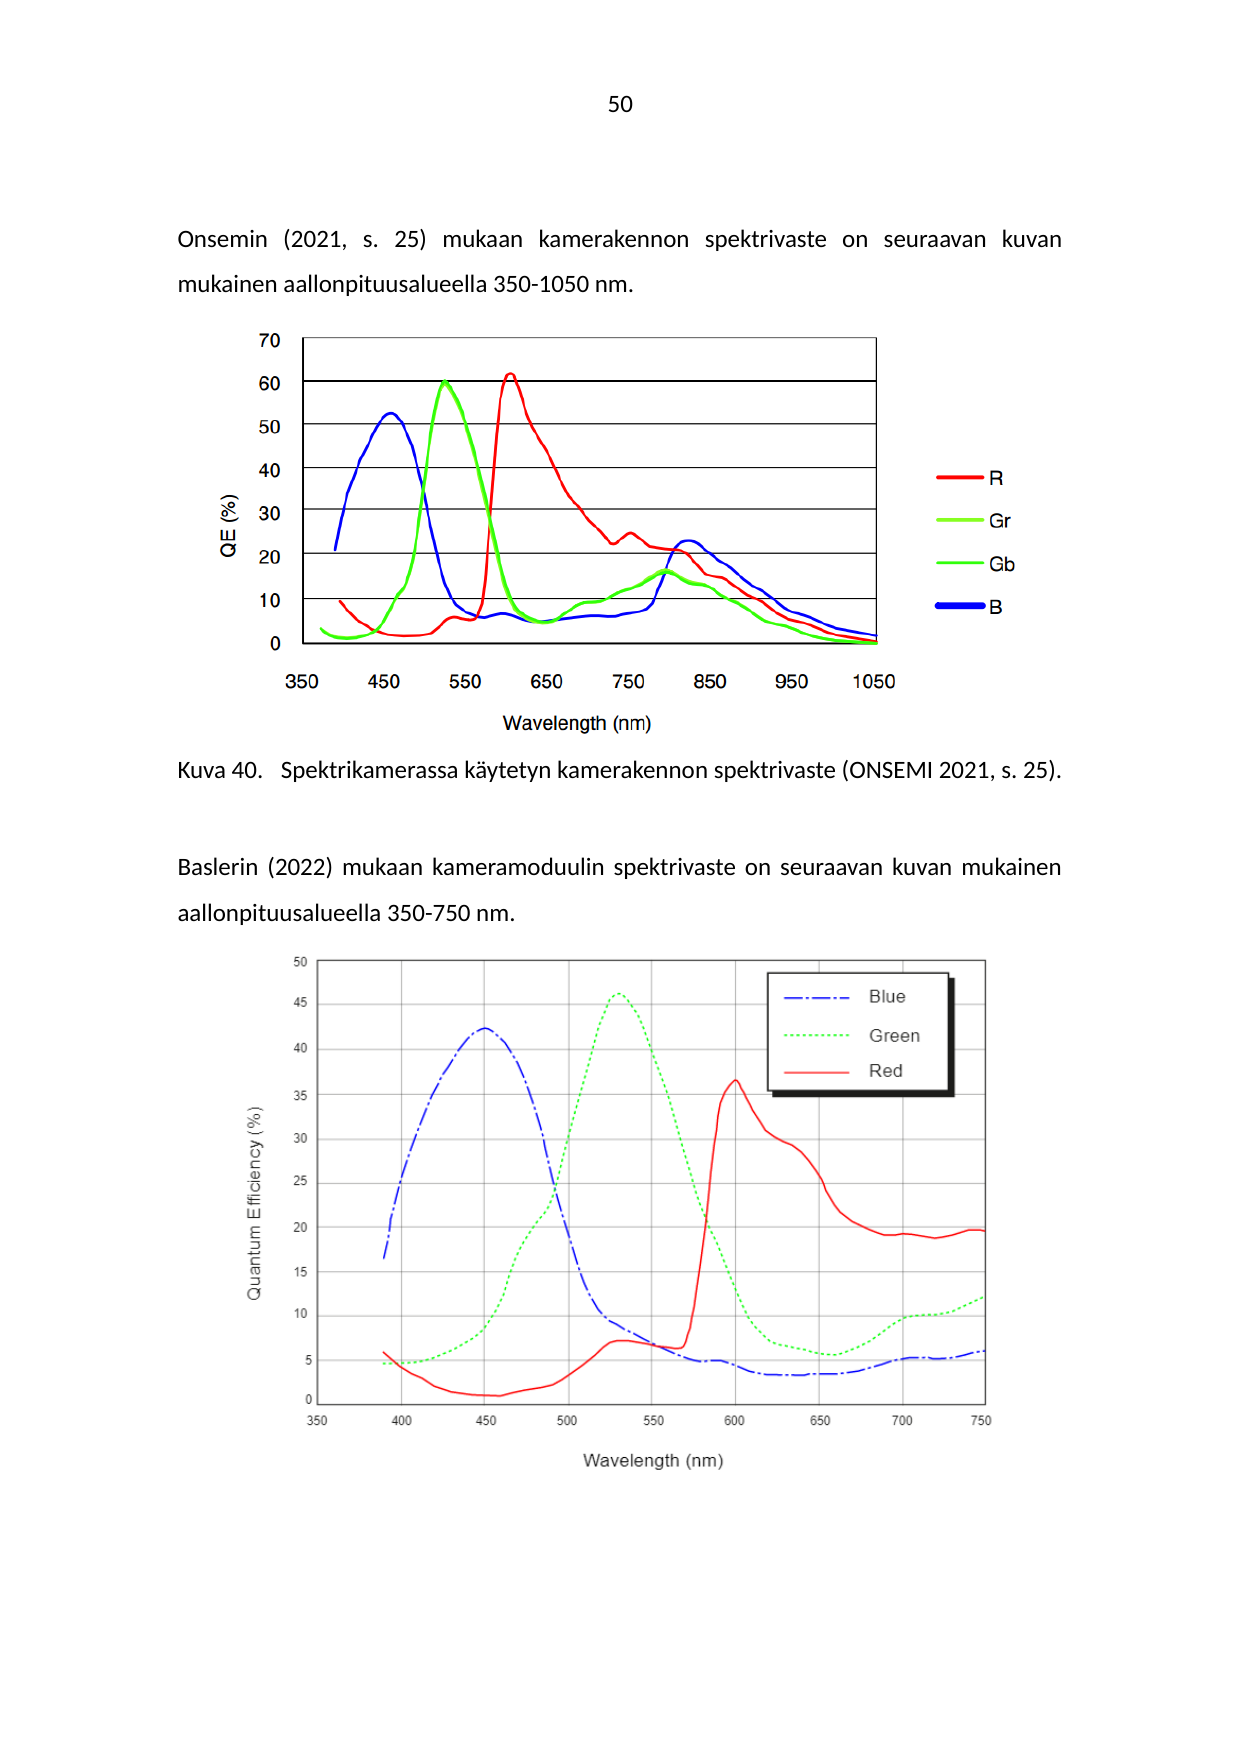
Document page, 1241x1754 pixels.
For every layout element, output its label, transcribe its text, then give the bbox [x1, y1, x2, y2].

text Baslerin (2022) mukaan kameramoduulin spektrivaste on seuraavan kuvan mukainen aallonpituusalueella 350-750 nm. [177, 851, 1063, 928]
text Onsemin (2021, s. 25) mukaan kamerakennon spektrivaste on seuraavan kuvan mukainen aallonpituusalueella 350-1050 nm. [177, 223, 1063, 299]
picture [240, 942, 1001, 1474]
text Kuva 40. Spektrikamerassa käytetyn kamerakennon spektrivaste (ONSEMI 2021, s. 25). [177, 754, 1063, 785]
picture [214, 314, 1026, 742]
